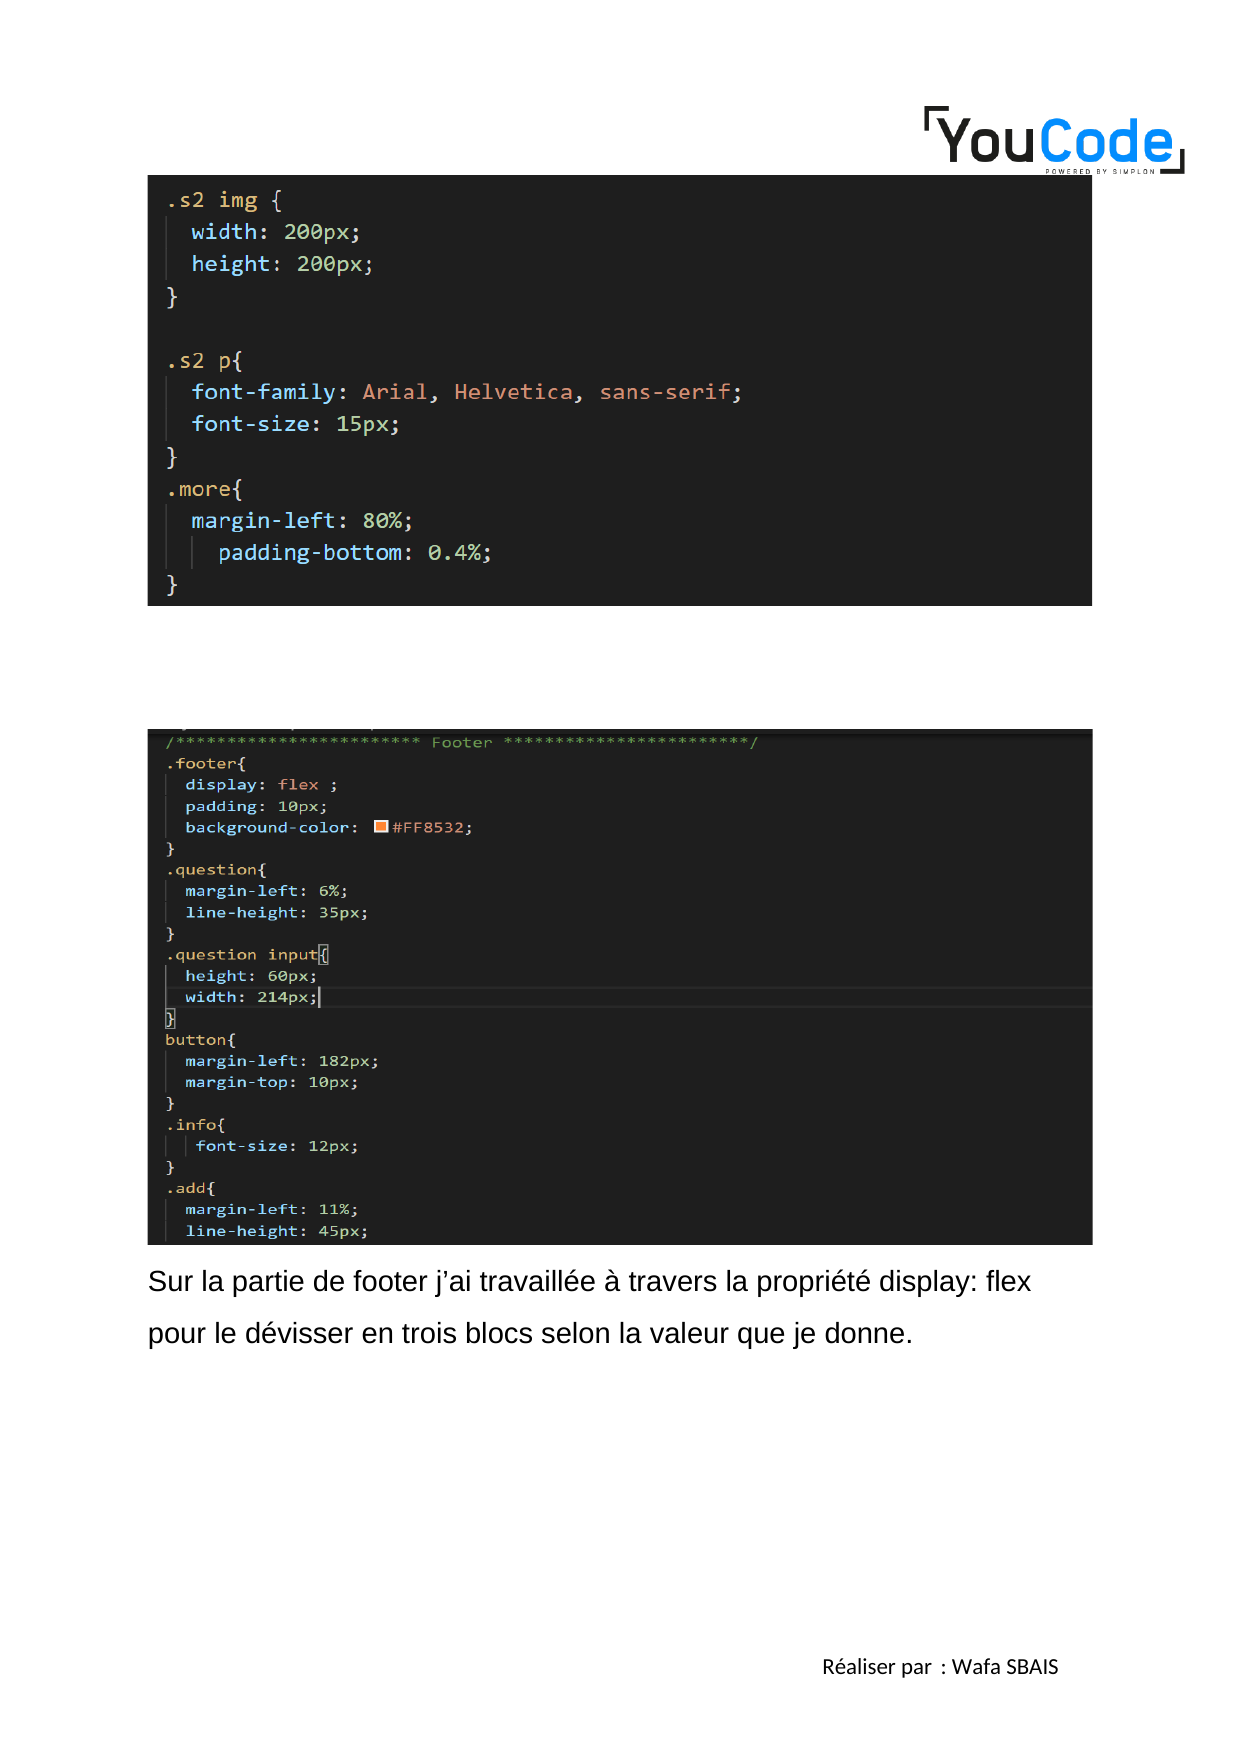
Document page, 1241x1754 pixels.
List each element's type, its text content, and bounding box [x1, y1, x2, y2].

text Sur la partie de footer j’ai travaillée à travers la propriété display: flex [148, 1263, 1093, 1297]
picture [147, 102, 1194, 606]
text pour le dévisser en trois blocs selon la valeur que je donne. [148, 1316, 1093, 1350]
picture [147, 729, 1093, 1245]
